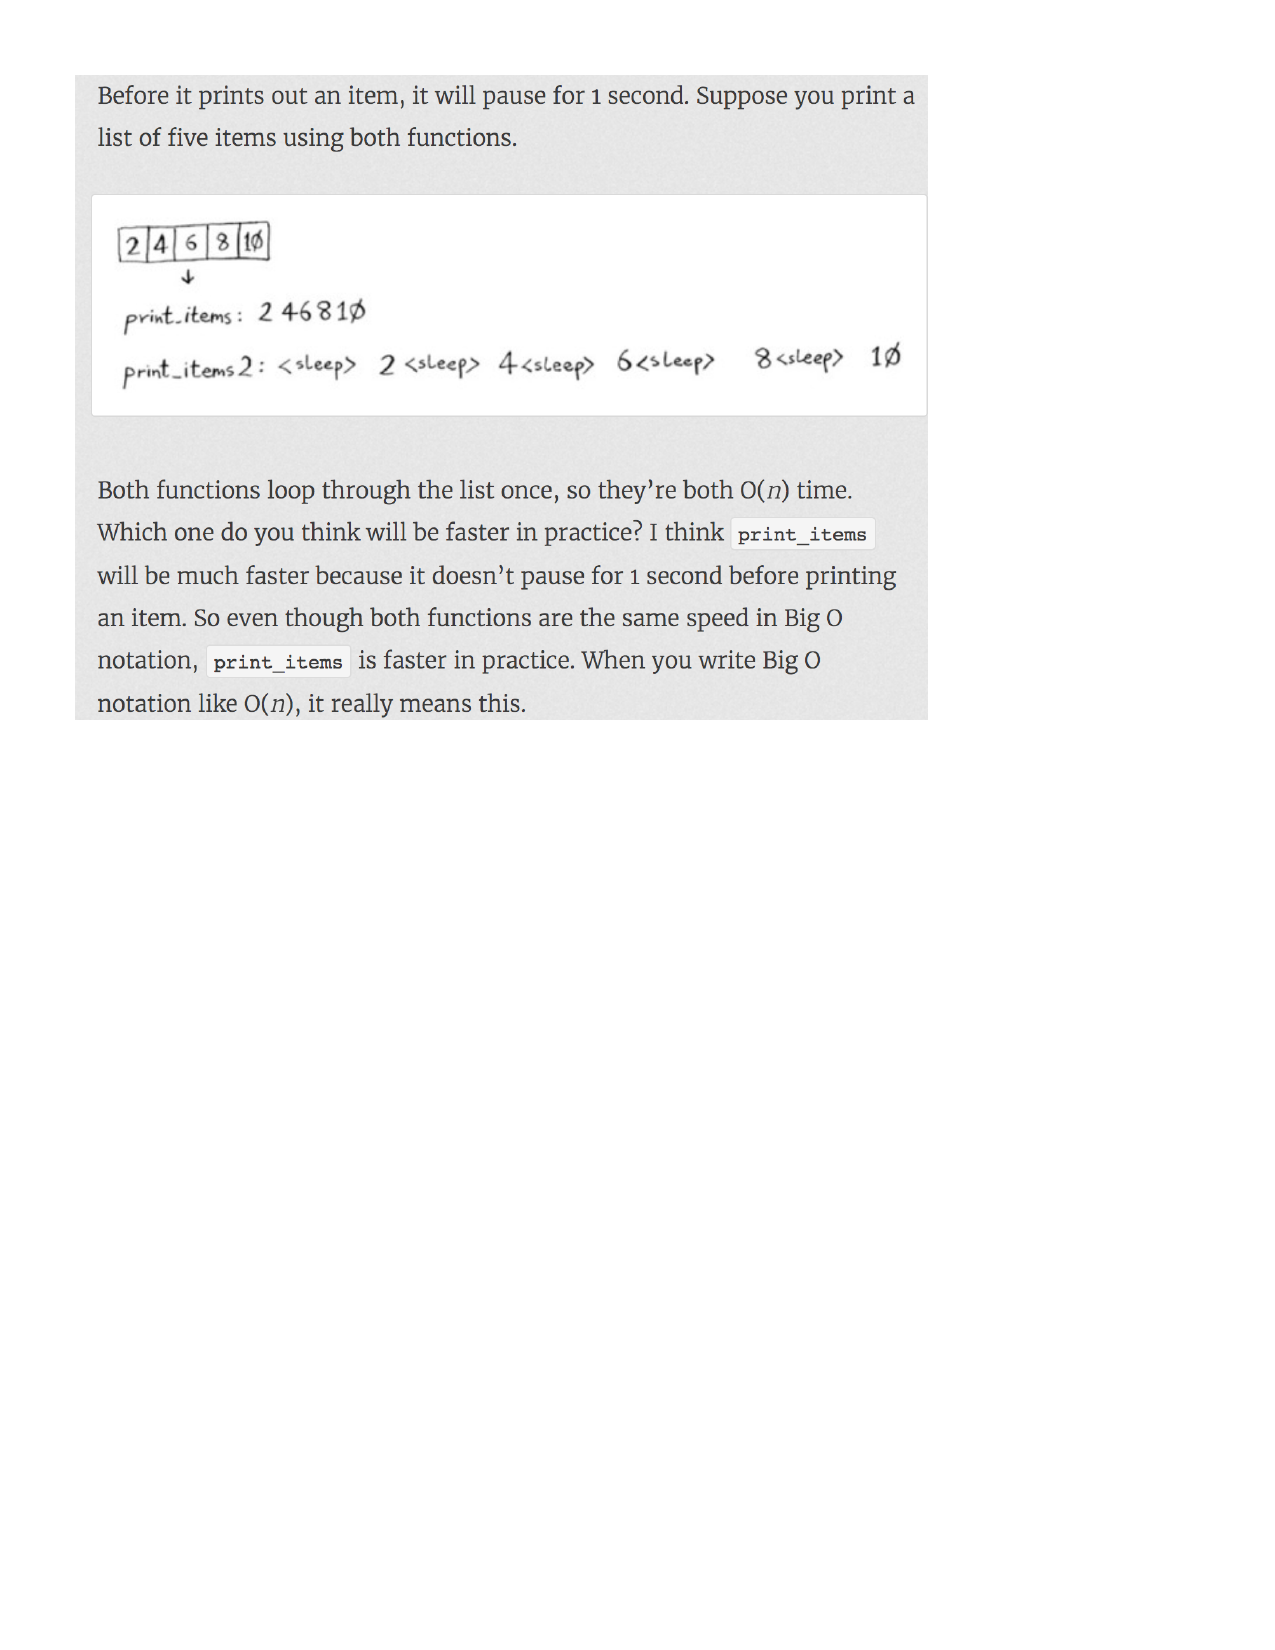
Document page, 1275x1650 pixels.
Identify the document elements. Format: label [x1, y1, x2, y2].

picture [75, 75, 928, 720]
